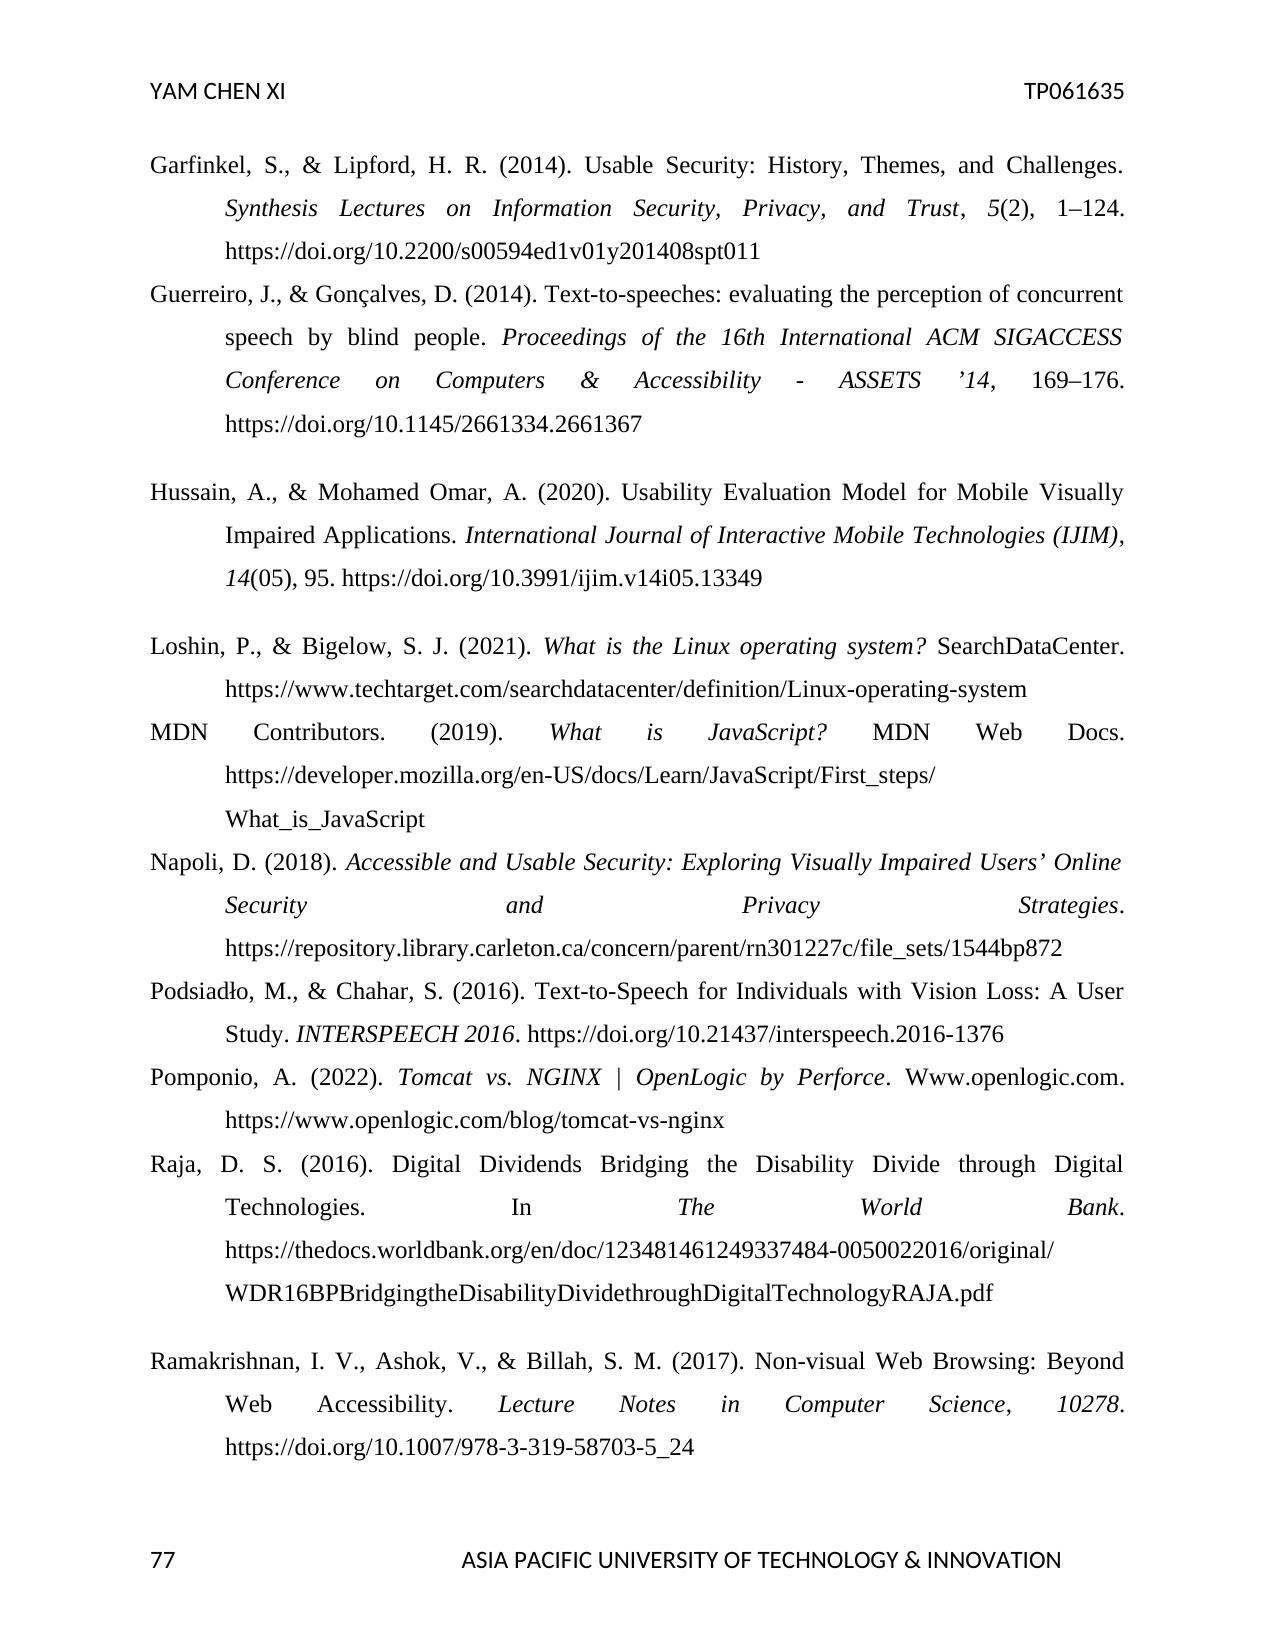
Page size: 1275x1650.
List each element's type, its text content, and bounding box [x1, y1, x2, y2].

text Garfinkel, S., & Lipford, H. R. (2014). Usable Security: History, Themes, and Challenges. Synthesis Lectures on Information Security, Privacy, and Trust, 5(2), 1–124. https://doi.org/10.2200/s00594ed1v01y201408spt011 [150, 150, 1125, 265]
text Raja, D. S. (2016). Digital Dividends Bridging the Disability Divide through Digital Technologies. In The World Bank. https://thedocs.worldbank.org/en/doc/123481461249337484-0050022016/original/WDR16BPBridgingtheDisabilityDividethroughDigitalTechnologyRAJA.pdf [150, 1149, 1125, 1307]
text Loshin, P., & Bigelow, S. J. (2021). What is the Linux operating system? SearchDataCenter. https://www.techtarget.com/searchdatacenter/definition/Linux-operating-system [150, 631, 1125, 703]
text Podsiadło, M., & Chahar, S. (2016). Text-to-Speech for Individuals with Vision Loss: A User Study. INTERSPEECH 2016. https://doi.org/10.21437/interspeech.2016-1376 [150, 976, 1125, 1048]
text Ramakrishnan, I. V., Ashok, V., & Billah, S. M. (2017). Non-visual Web Browsing: Beyond Web Accessibility. Lecture Notes in Computer Science, 10278. https://doi.org/10.1007/978-3-319-58703-5_24 [150, 1346, 1125, 1461]
text Hussain, A., & Mohamed Omar, A. (2020). Usability Evaluation Model for Mobile Visually Impaired Applications. International Journal of Interactive Mobile Technologies (IJIM), 14(05), 95. https://doi.org/10.3991/ijim.v14i05.13349 [150, 477, 1125, 592]
text Napoli, D. (2018). Accessible and Usable Security: Exploring Visually Impaired Users’ Online Security and Privacy Strategies. https://repository.library.carleton.ca/concern/parent/rn301227c/file_sets/1544bp872 [150, 847, 1125, 962]
text Pomponio, A. (2022). Tomcat vs. NGINX | OpenLogic by Perforce. Www.openlogic.com. https://www.openlogic.com/blog/tomcat-vs-nginx [150, 1062, 1125, 1134]
text Guerreiro, J., & Gonçalves, D. (2014). Text-to-speeches: evaluating the perception of concurrent speech by blind people. Proceedings of the 16th International ACM SIGACCESS Conference on Computers & Accessibility - ASSETS ’14, 169–176. https://doi.org/10.1145/2661334.2661367 [150, 279, 1125, 437]
text MDN Contributors. (2019). What is JavaScript? MDN Web Docs. https://developer.mozilla.org/en-US/docs/Learn/JavaScript/First_steps/What_is_JavaScript [150, 717, 1125, 832]
